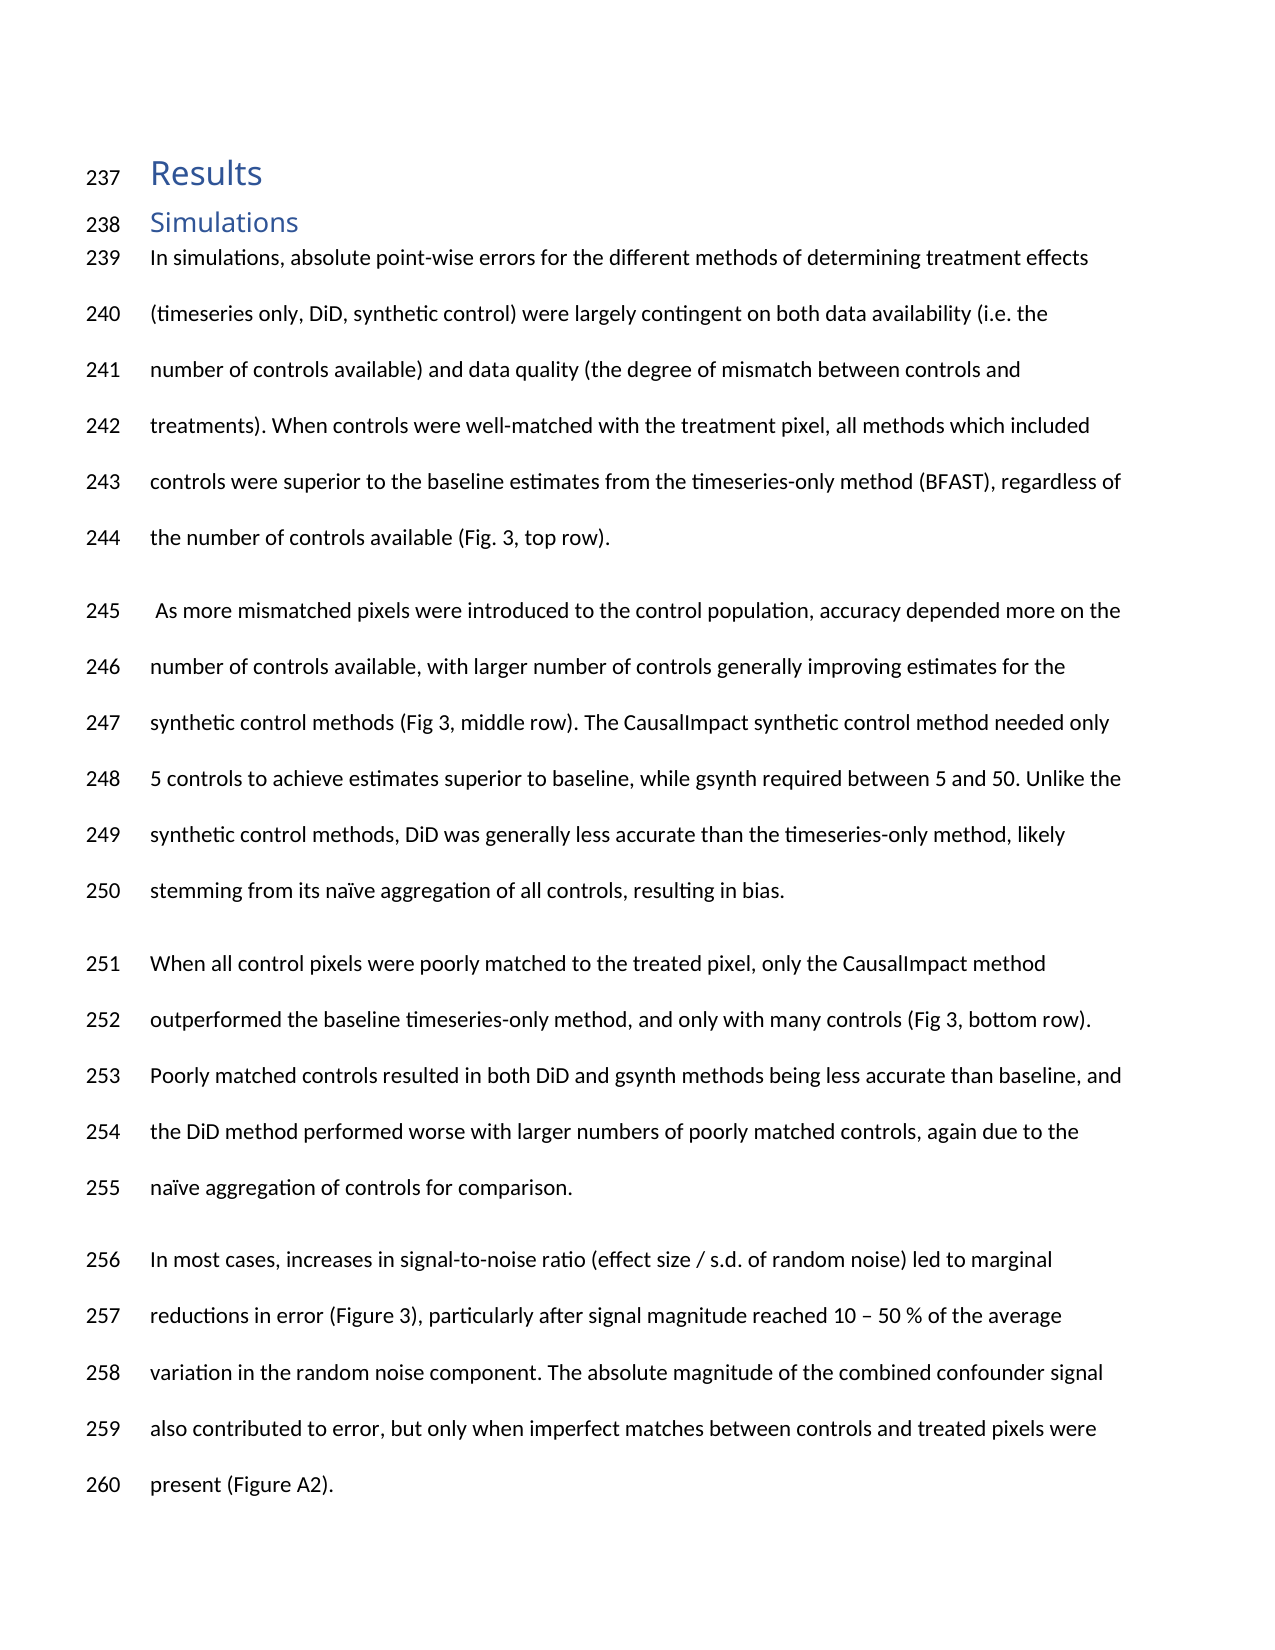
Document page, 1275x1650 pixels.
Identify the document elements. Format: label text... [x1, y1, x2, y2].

text In most cases, increases in signal-to-noise ratio (effect size / s.d. of random noise) led to marginal reductions in error (Figure 3), particularly after signal magnitude reached 10 – 50 % of the average variation in the random noise component. The absolute magnitude of the combined confounder signal also contributed to error, but only when imperfect matches between controls and treated pixels were present (Figure A2). [150, 1246, 1125, 1498]
text As more mismatched pixels were introduced to the control population, accuracy depended more on the number of controls available, with larger number of controls generally improving estimates for the synthetic control methods (Fig 3, middle row). The CausalImpact synthetic control method needed only 5 controls to achieve estimates superior to baseline, while gsynth required between 5 and 50. Unlike the synthetic control methods, DiD was generally less accurate than the timeseries-only method, likely stemming from its naïve aggregation of all controls, resulting in bias. [150, 596, 1125, 904]
text When all control pixels were poorly matched to the treated pixel, only the CausalImpact method outperformed the baseline timeseries-only method, and only with many controls (Fig 3, bottom row). Poorly matched controls resulted in both DiD and gsynth methods being less accurate than baseline, and the DiD method performed worse with larger numbers of poorly matched controls, again due to the naïve aggregation of controls for comparison. [150, 949, 1125, 1201]
subtitle Results [150, 150, 1125, 195]
subtitle Simulations [150, 203, 1125, 240]
text In simulations, absolute point-wise errors for the different methods of determining treatment effects (timeseries only, DiD, synthetic control) were largely contingent on both data availability (i.e. the number of controls available) and data quality (the degree of mismatch between controls and treatments). When controls were well-matched with the treatment pixel, all methods which included controls were superior to the baseline estimates from the timeseries-only method (BFAST), regardless of the number of controls available (Fig. 3, top row). [150, 243, 1125, 551]
